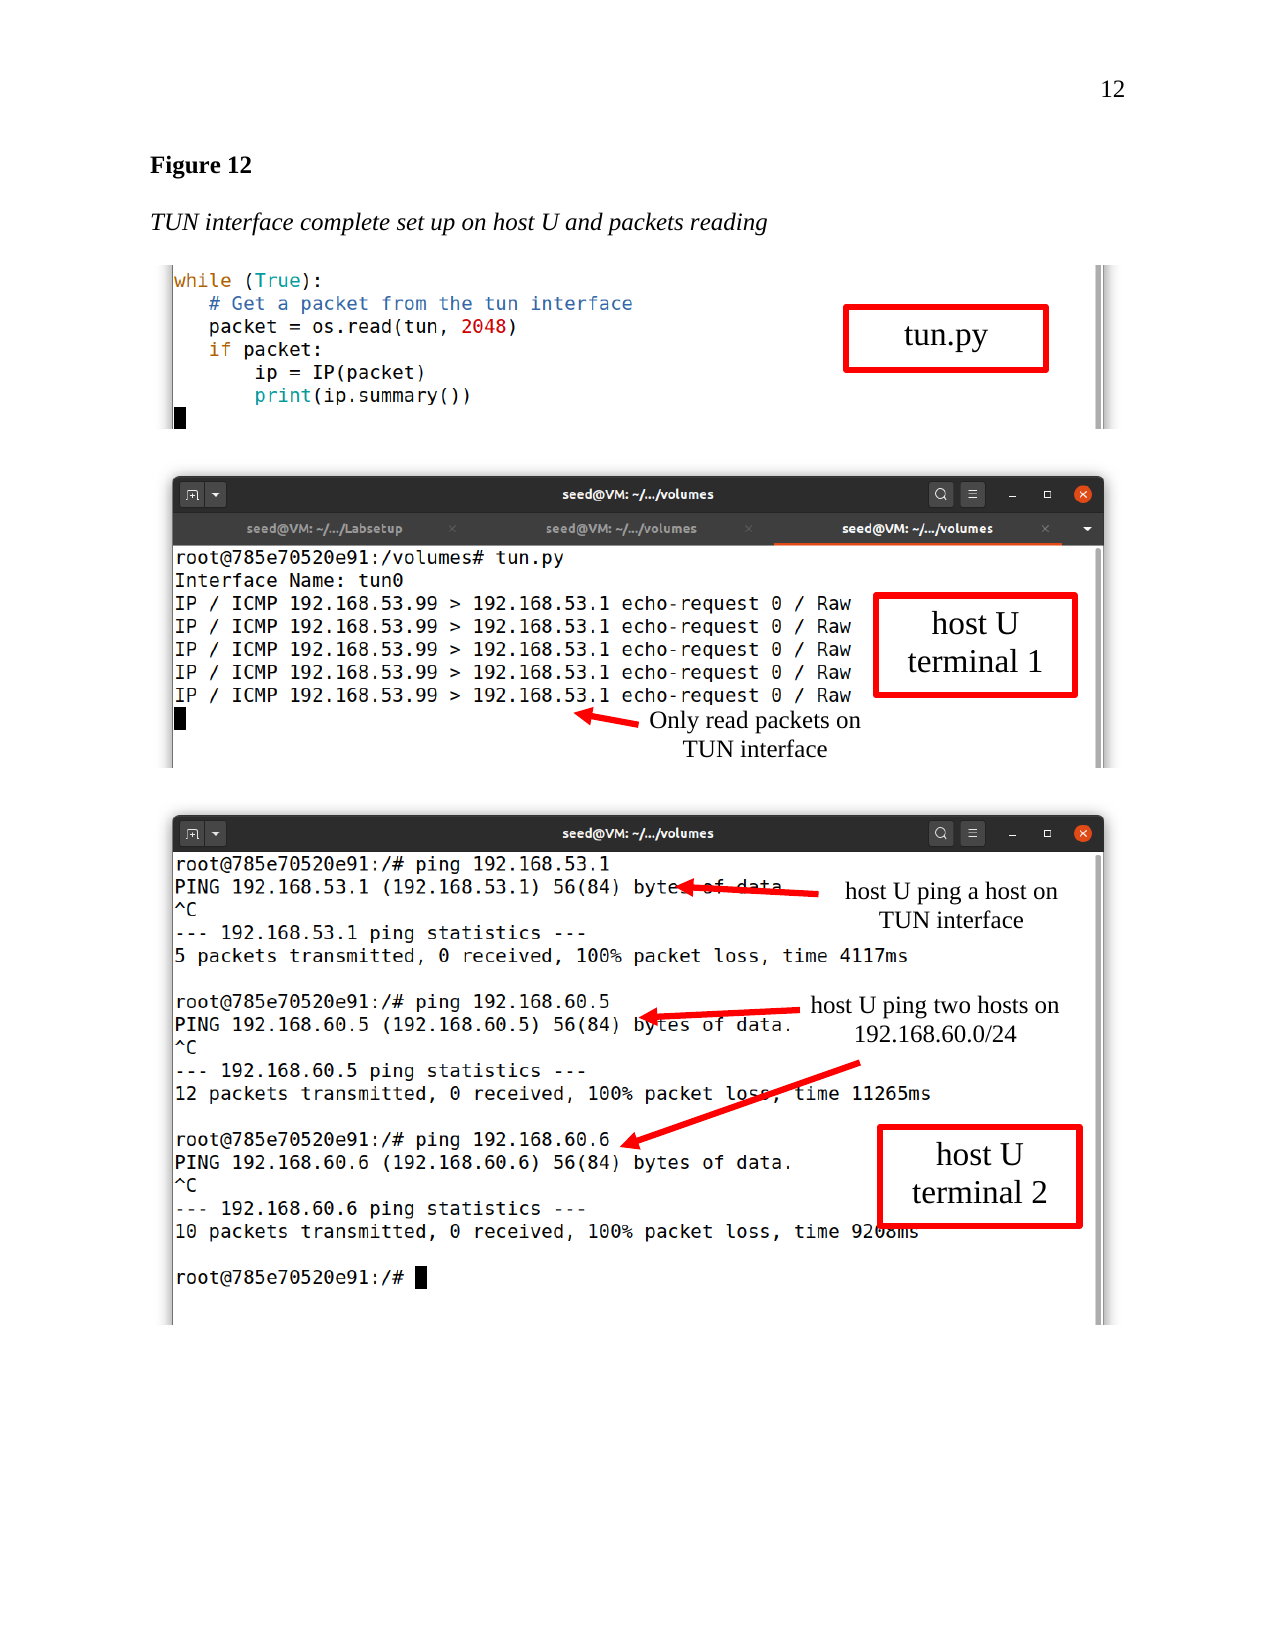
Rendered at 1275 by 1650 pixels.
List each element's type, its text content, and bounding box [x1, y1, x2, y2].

text TUN interface complete set up on host U and packets reading [150, 207, 1125, 236]
picture [150, 265, 1125, 429]
picture [150, 796, 1125, 1325]
text Figure 12 [150, 150, 1125, 179]
picture [150, 456, 1125, 768]
